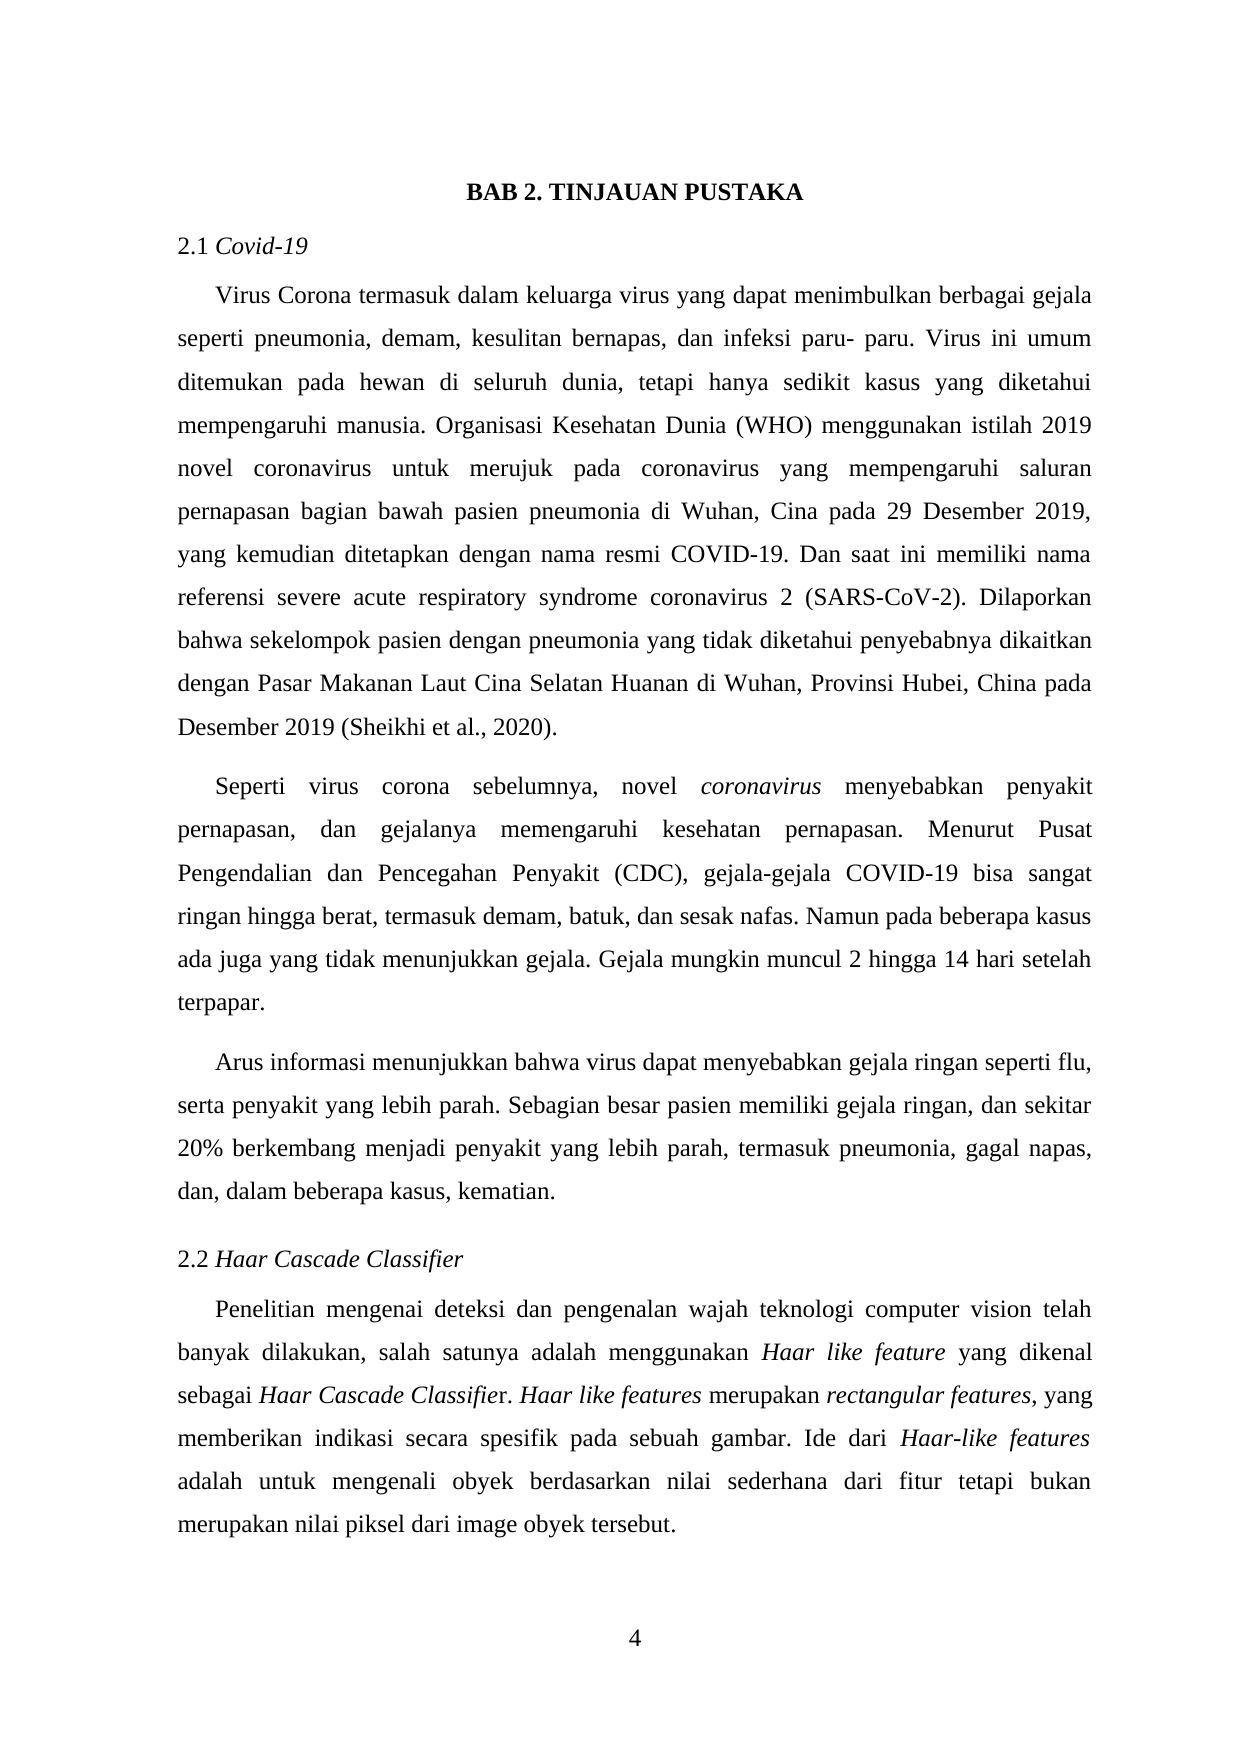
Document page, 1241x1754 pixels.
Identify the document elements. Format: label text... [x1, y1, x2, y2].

text Arus informasi menunjukkan bahwa virus dapat menyebabkan gejala ringan seperti flu, serta penyakit yang lebih parah. Sebagian besar pasien memiliki gejala ringan, dan sekitar 20% berkembang menjadi penyakit yang lebih parah, termasuk pneumonia, gagal napas, dan, dalam beberapa kasus, kematian. [177, 1047, 1092, 1205]
text Virus Corona termasuk dalam keluarga virus yang dapat menimbulkan berbagai gejala seperti pneumonia, demam, kesulitan bernapas, dan infeksi paru- paru. Virus ini umum ditemukan pada hewan di seluruh dunia, tetapi hanya sedikit kasus yang diketahui mempengaruhi manusia. Organisasi Kesehatan Dunia (WHO) menggunakan istilah 2019 novel coronavirus untuk merujuk pada coronavirus yang mempengaruhi saluran pernapasan bagian bawah pasien pneumonia di Wuhan, Cina pada 29 Desember 2019, yang kemudian ditetapkan dengan nama resmi COVID-19. Dan saat ini memiliki nama referensi severe acute respiratory syndrome coronavirus 2 (SARS-CoV-2). Dilaporkan bahwa sekelompok pasien dengan pneumonia yang tidak diketahui penyebabnya dikaitkan dengan Pasar Makanan Laut Cina Selatan Huanan di Wuhan, Provinsi Hubei, China pada Desember 2019 (Sheikhi et al., 2020). [177, 280, 1092, 740]
text BAB 2. TINJAUAN PUSTAKA [177, 177, 1092, 206]
text Penelitian mengenai deteksi dan pengenalan wajah teknologi computer vision telah banyak dilakukan, salah satunya adalah menggunakan Haar like feature yang dikenal sebagai Haar Cascade Classifier. Haar like features merupakan rectangular features, yang memberikan indikasi secara spesifik pada sebuah gambar. Ide dari Haar-like features adalah untuk mengenali obyek berdasarkan nilai sederhana dari fitur tetapi bukan merupakan nilai piksel dari image obyek tersebut. [177, 1294, 1092, 1538]
subtitle 2.2 Haar Cascade Classifier [177, 1244, 1092, 1273]
text Seperti virus corona sebelumnya, novel coronavirus menyebabkan penyakit pernapasan, dan gejalanya memengaruhi kesehatan pernapasan. Menurut Pusat Pengendalian dan Pencegahan Penyakit (CDC), gejala-gejala COVID-19 bisa sangat ringan hingga berat, termasuk demam, batuk, dan sesak nafas. Namun pada beberapa kasus ada juga yang tidak menunjukkan gejala. Gejala mungkin muncul 2 hingga 14 hari setelah terpapar. [177, 771, 1092, 1016]
subtitle 2.1 Covid-19 [177, 231, 1092, 260]
